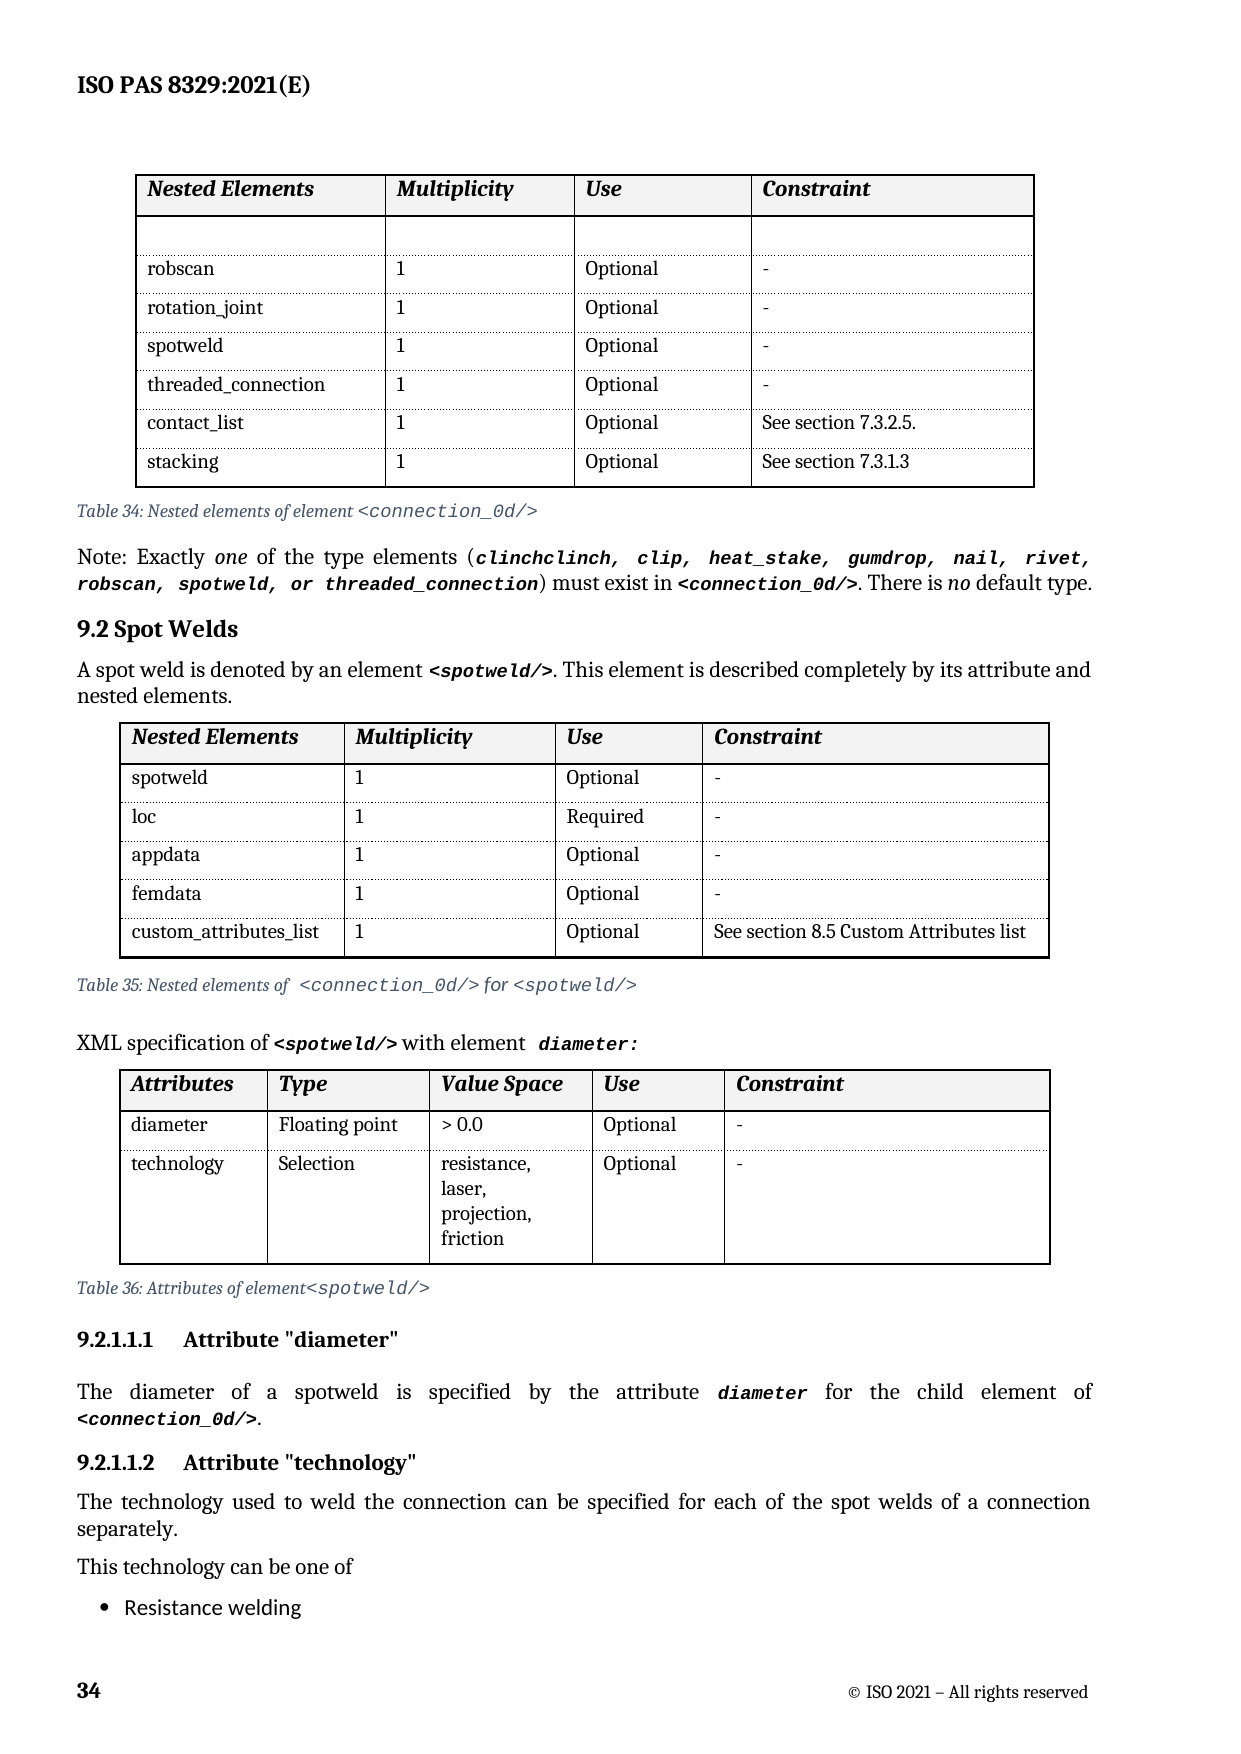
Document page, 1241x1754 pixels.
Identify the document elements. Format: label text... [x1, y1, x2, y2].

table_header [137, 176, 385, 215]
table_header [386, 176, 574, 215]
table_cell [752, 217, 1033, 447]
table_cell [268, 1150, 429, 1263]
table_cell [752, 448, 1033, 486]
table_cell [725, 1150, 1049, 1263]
text The diameter of a spotweld is specified by the attribute diameter for the child element of <connection_0d/>. [77, 1379, 1092, 1431]
text Table 35: Nested elements of <connection_0d/> for <spotweld/> [77, 971, 1092, 997]
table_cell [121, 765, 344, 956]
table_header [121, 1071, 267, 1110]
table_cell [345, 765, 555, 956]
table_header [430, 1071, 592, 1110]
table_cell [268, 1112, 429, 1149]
text A spot weld is denoted by an element <spotweld/>. This element is described completely by its attribute and nested elements. [77, 657, 1092, 709]
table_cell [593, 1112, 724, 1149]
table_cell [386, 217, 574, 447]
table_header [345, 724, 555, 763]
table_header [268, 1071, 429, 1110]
text Table 36: Attributes of element<spotweld/> [77, 1278, 1092, 1300]
subtitle Attribute "diameter" [77, 1327, 1092, 1354]
text The technology used to weld the connection can be specified for each of the spot welds of a connection separately. [77, 1489, 1092, 1542]
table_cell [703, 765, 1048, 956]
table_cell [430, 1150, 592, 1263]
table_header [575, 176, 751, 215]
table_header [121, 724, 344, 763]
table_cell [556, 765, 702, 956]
text This technology can be one of [77, 1554, 1092, 1581]
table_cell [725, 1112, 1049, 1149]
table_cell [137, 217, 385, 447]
text Table 34: Nested elements of element <connection_0d/> [77, 501, 1092, 523]
list Resistance welding [100, 1593, 1092, 1621]
text XML specification of <spotweld/> with element diameter: [77, 1030, 1092, 1057]
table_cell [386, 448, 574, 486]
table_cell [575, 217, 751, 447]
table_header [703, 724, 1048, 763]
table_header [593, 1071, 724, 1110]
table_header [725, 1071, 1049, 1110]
subtitle Spot Welds [77, 615, 1092, 644]
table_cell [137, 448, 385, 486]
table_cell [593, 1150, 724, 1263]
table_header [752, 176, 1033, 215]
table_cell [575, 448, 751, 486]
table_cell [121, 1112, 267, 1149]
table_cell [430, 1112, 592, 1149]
subtitle Attribute "technology" [77, 1450, 1092, 1476]
text Note: Exactly one of the type elements (clinchclinch, clip, heat_stake, gumdrop, nail, rivet, robscan, spotweld, or threaded_connection) must exist in <connection_0d/>. There is no default type. [77, 544, 1092, 597]
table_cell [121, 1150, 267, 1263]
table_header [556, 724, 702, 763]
